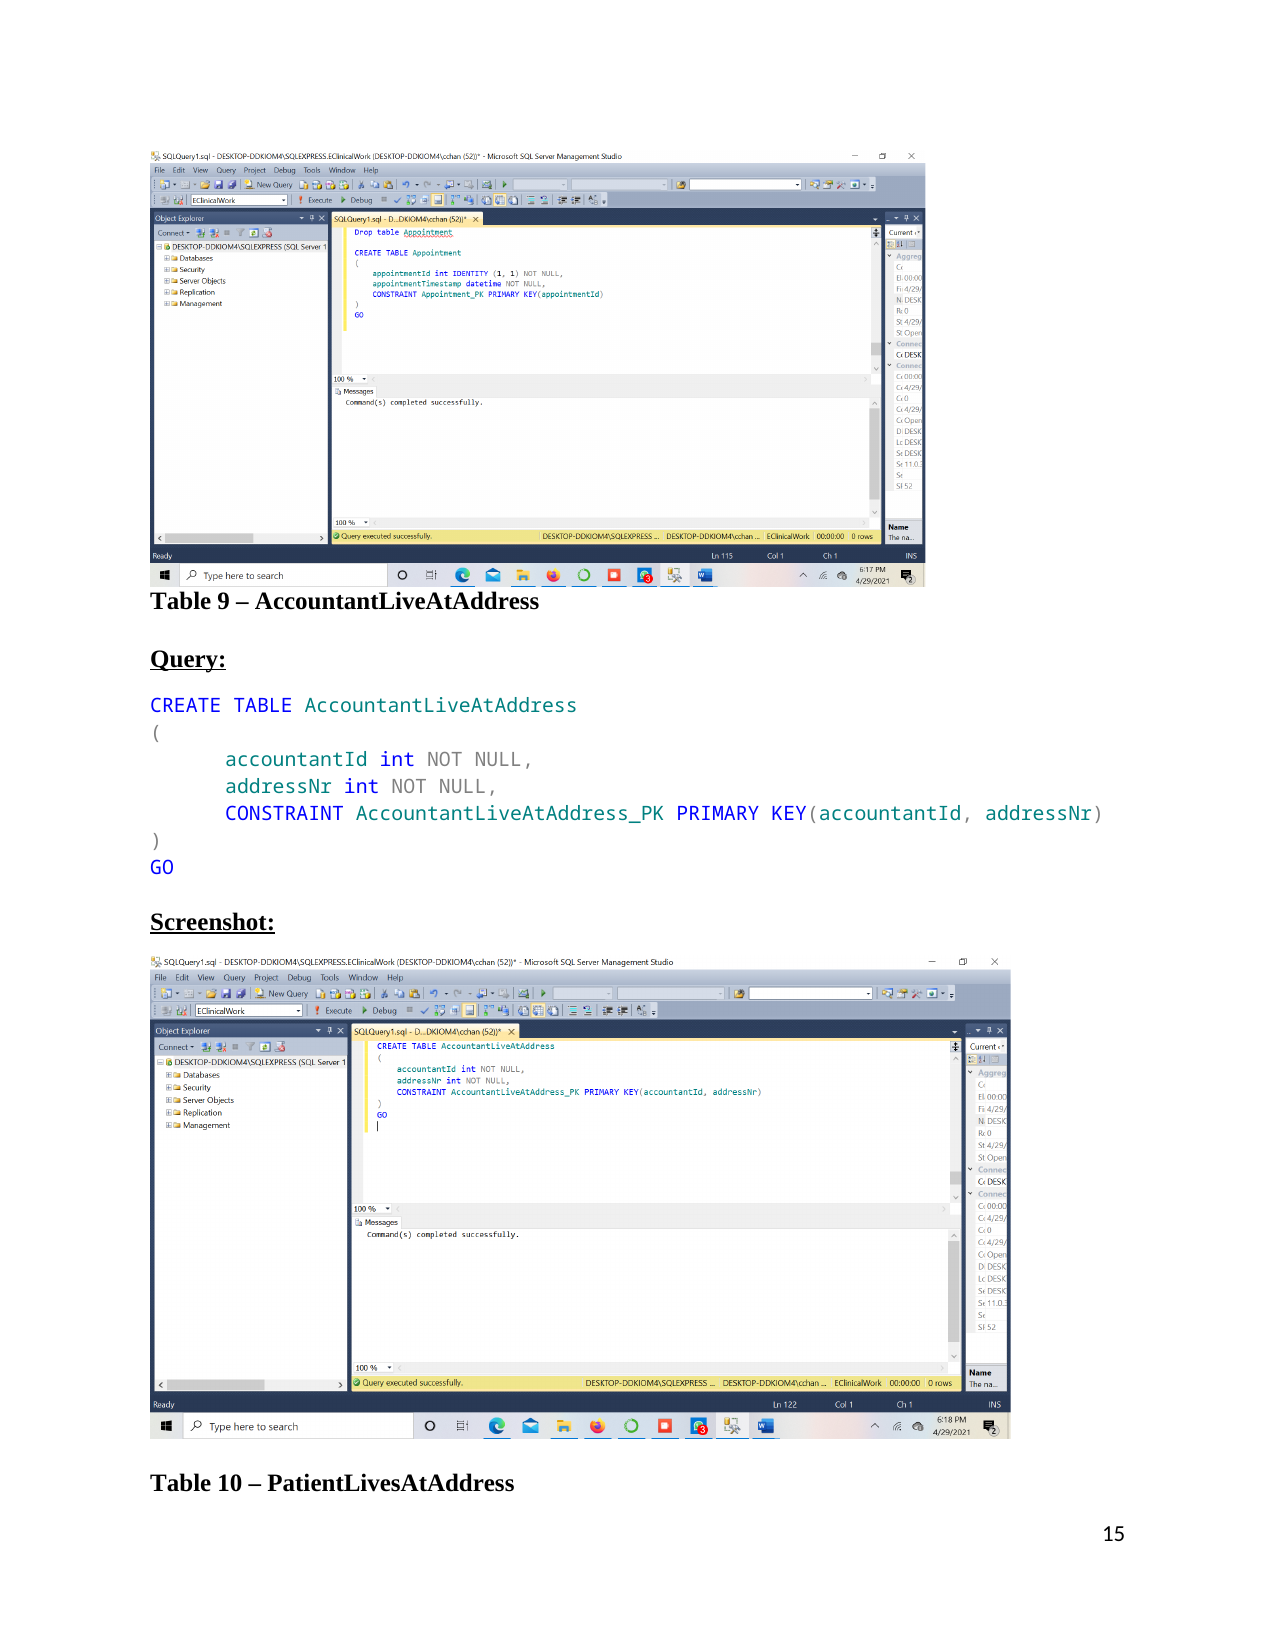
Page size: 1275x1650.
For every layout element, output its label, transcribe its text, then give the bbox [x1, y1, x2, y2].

picture [150, 150, 926, 587]
text CREATE TABLE AccountantLiveAtAddress [150, 691, 1125, 718]
text Screenshot: [150, 907, 1125, 936]
picture [150, 955, 1011, 1439]
text Table 10 – PatientLivesAtAddress [150, 1468, 1125, 1497]
text ) [150, 826, 1125, 853]
text accountantId int NOT NULL, [150, 745, 1125, 772]
text CONSTRAINT AccountantLiveAtAddress_PK PRIMARY KEY(accountantId, addressNr) [150, 799, 1125, 826]
text Table 9 – AccountantLiveAtAddress [150, 586, 1125, 615]
text Query: [150, 644, 1125, 672]
text ( [150, 718, 1125, 745]
text addressNr int NOT NULL, [150, 772, 1125, 799]
text GO [150, 853, 1125, 880]
